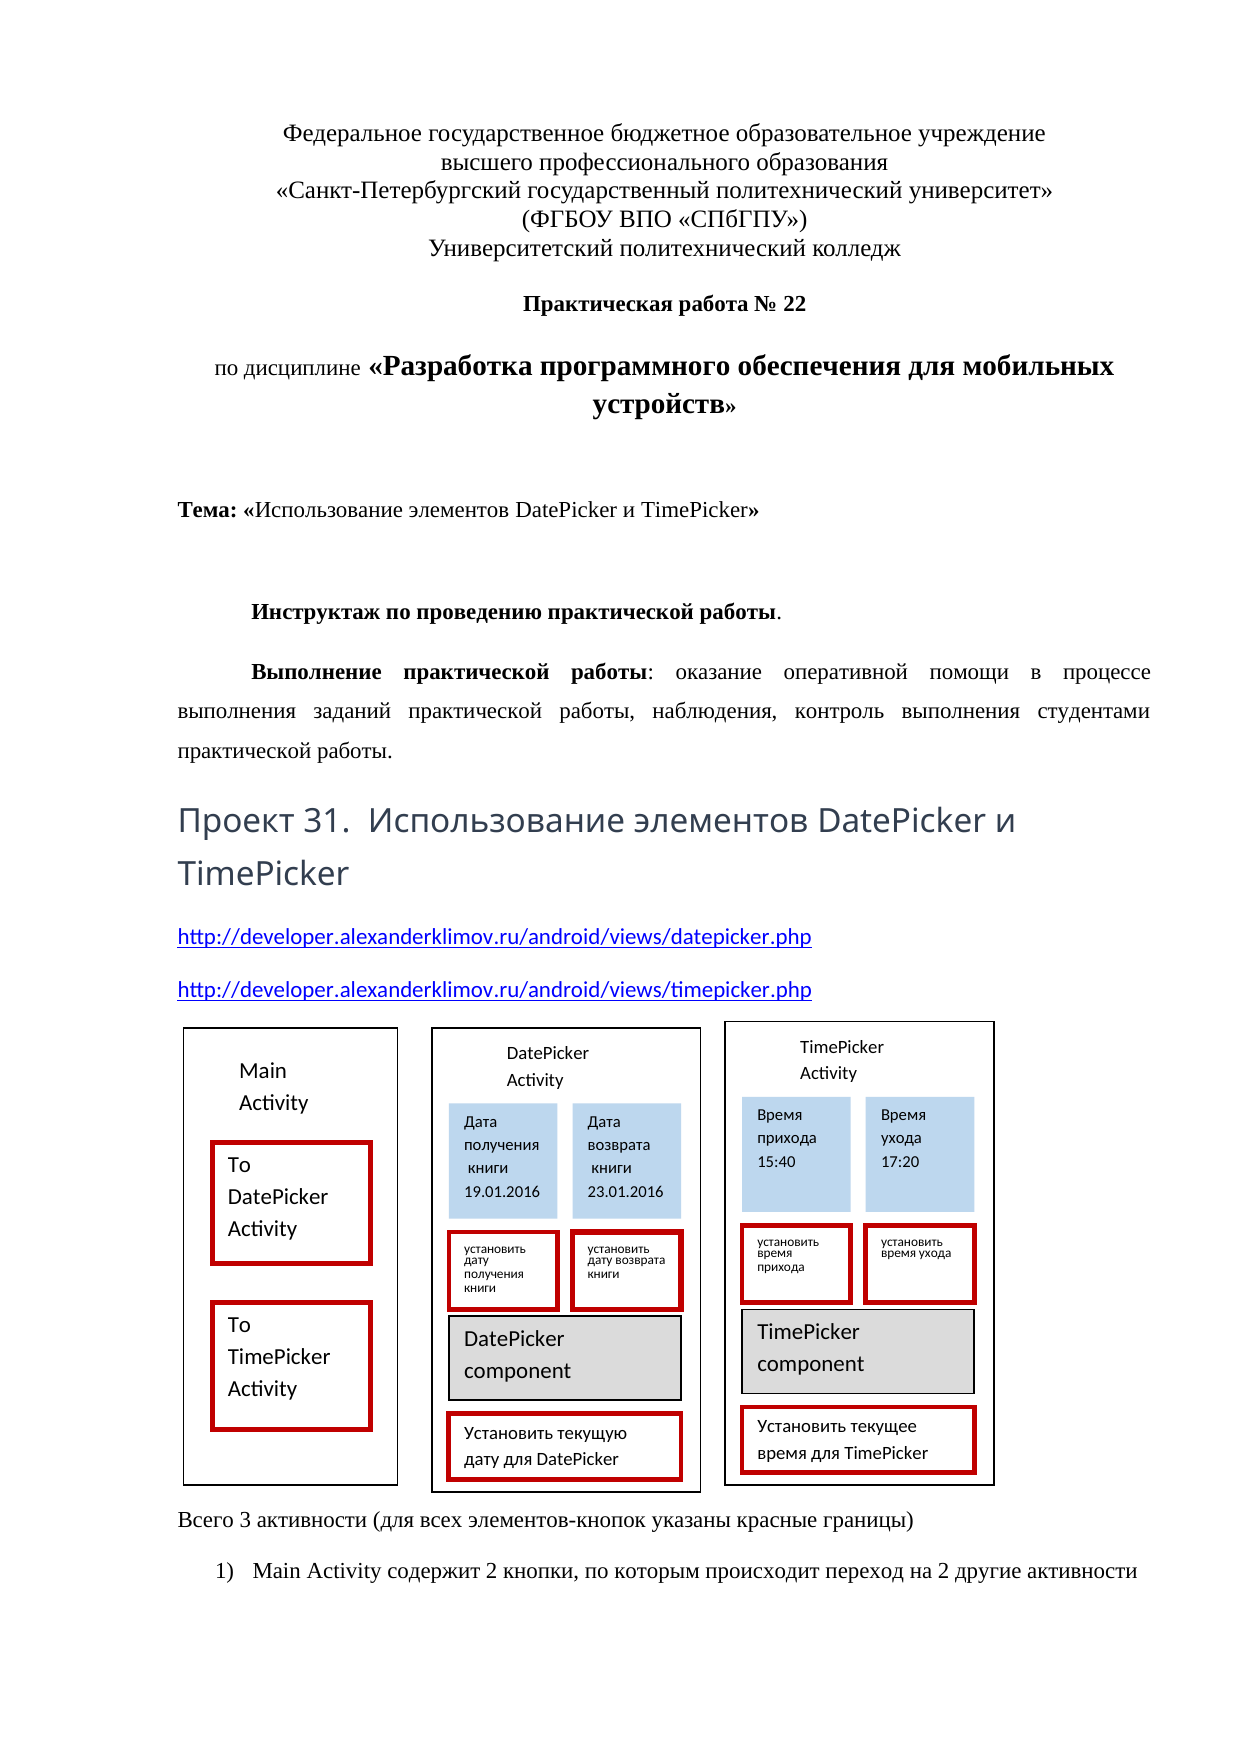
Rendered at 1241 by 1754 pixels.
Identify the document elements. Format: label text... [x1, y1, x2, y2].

text Всего 3 активности (для всех элементов-кнопок указаны красные границы) [177, 1506, 1152, 1532]
text Практическая работа № 22 [177, 290, 1152, 316]
text «Санкт-Петербургский государственный политехнический университет» [177, 176, 1152, 204]
text Выполнение практической работы: оказание оперативной помощи в процессе выполнения заданий практической работы, наблюдения, контроль выполнения студентами практической работы. [177, 658, 1152, 763]
text http://developer.alexanderklimov.ru/android/views/timepicker.php [177, 976, 1152, 1003]
text Тема: «Использование элементов DatePicker и TimePicker» [177, 496, 1152, 522]
text Университетский политехнический колледж [177, 233, 1152, 262]
text по дисциплине «Разработка программного обеспечения для мобильных устройств» [177, 348, 1152, 420]
text высшего профессионального образования [177, 147, 1152, 176]
text Федеральное государственное бюджетное образовательное учреждение [177, 118, 1152, 147]
text Проект 31. Использование элементов DatePicker и TimePicker [177, 797, 1152, 895]
list Main Activity содержит 2 кнопки, по которым происходит переход на 2 другие активности [215, 1557, 1152, 1583]
text Инструктаж по проведению практической работы. [177, 598, 1152, 624]
text (ФГБОУ ВПО «СПбГПУ») [177, 204, 1152, 233]
text http://developer.alexanderklimov.ru/android/views/datepicker.php [177, 922, 1152, 951]
